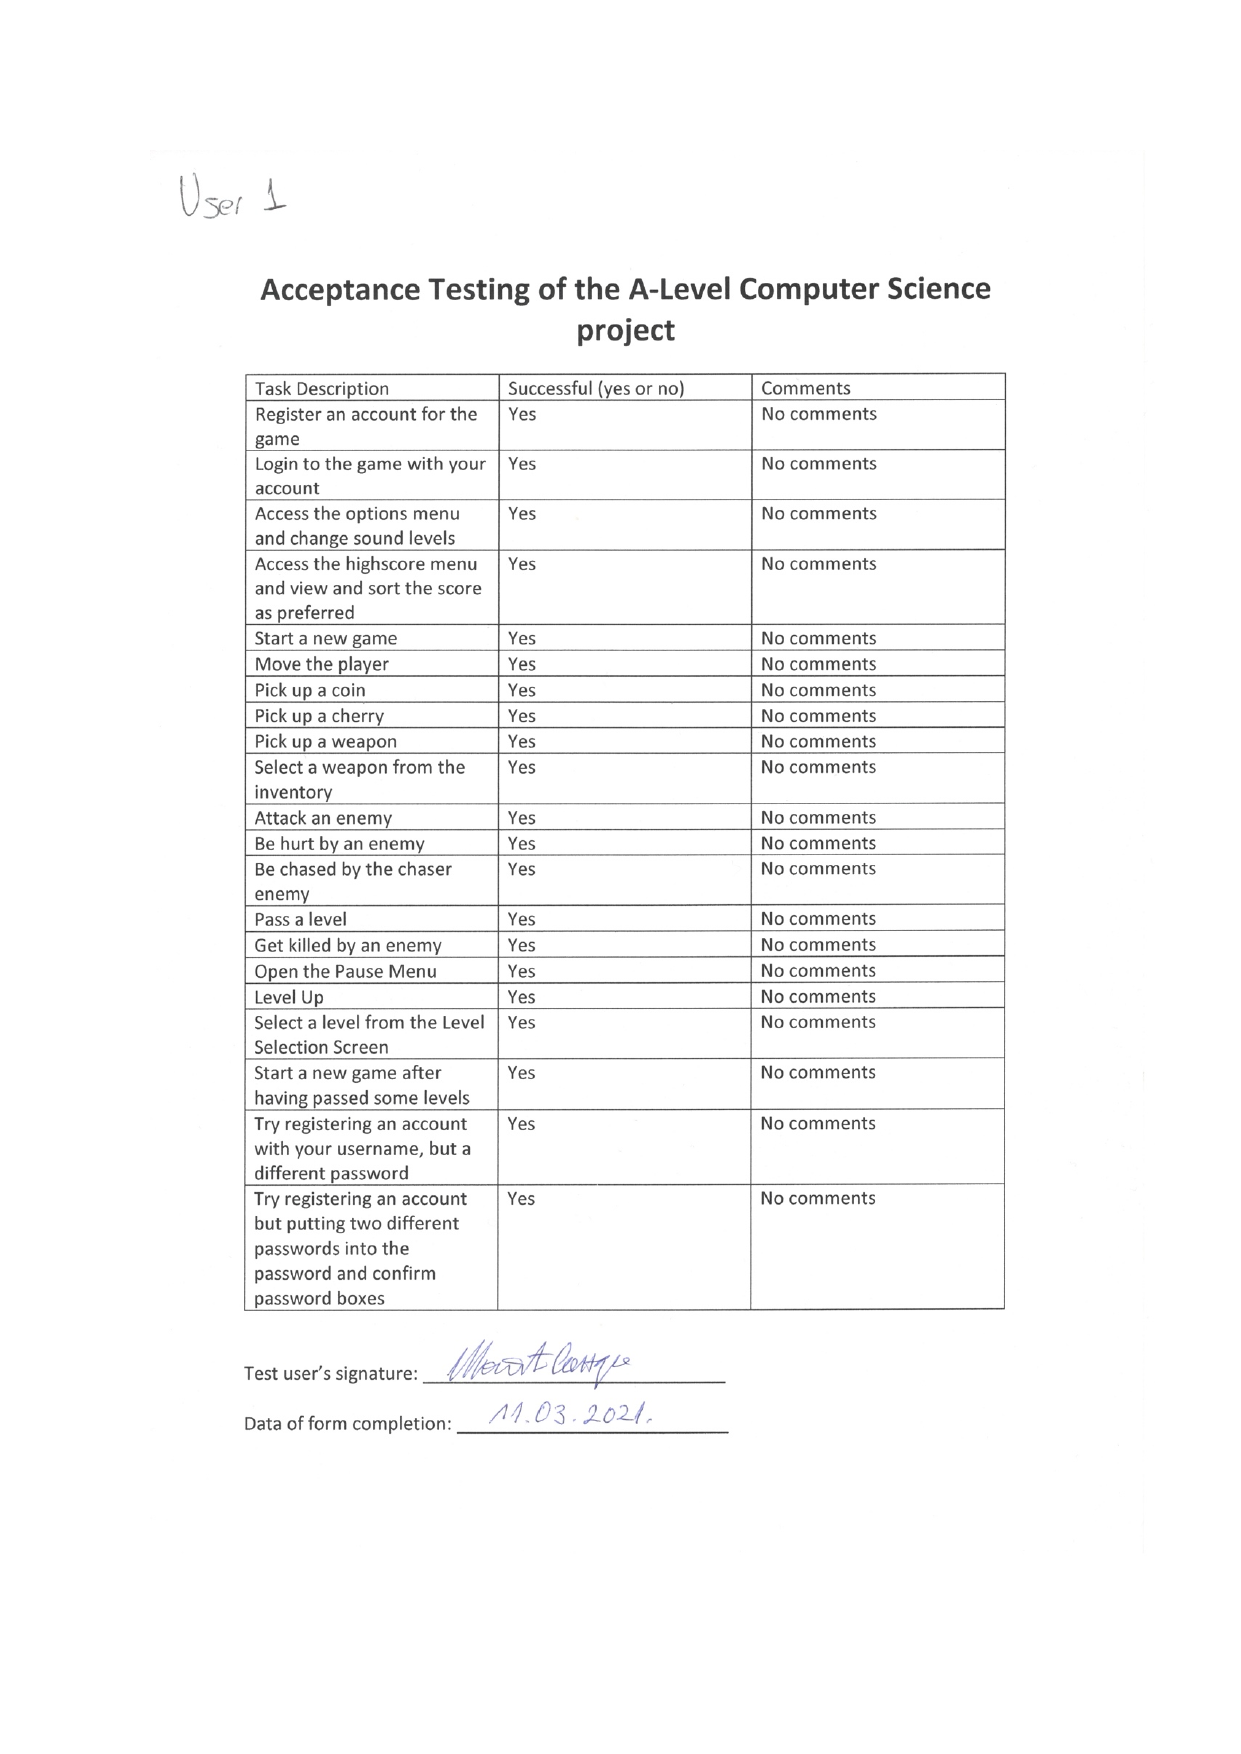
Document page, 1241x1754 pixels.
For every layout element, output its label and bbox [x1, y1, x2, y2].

picture [150, 150, 1155, 1569]
